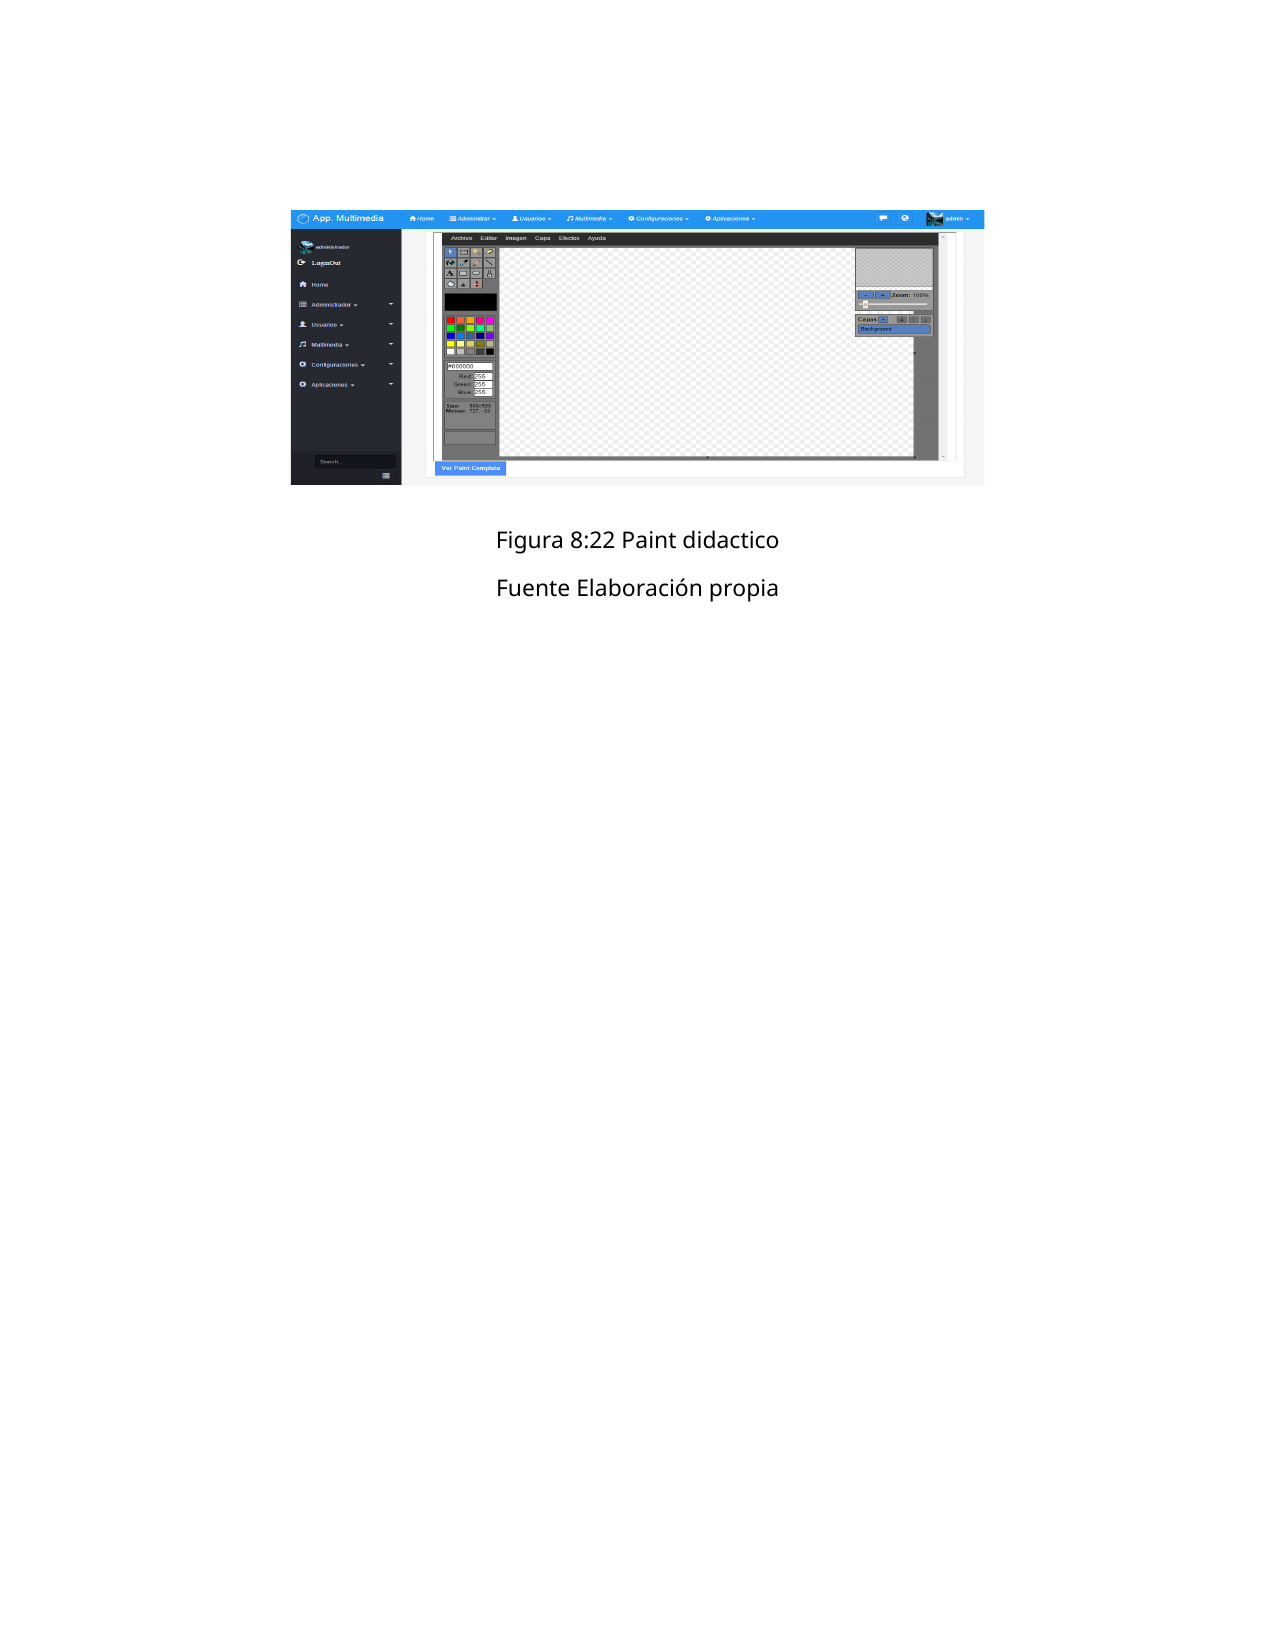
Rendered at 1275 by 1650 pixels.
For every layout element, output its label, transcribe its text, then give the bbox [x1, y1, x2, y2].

text Fuente Elaboración propia [187, 572, 1087, 603]
